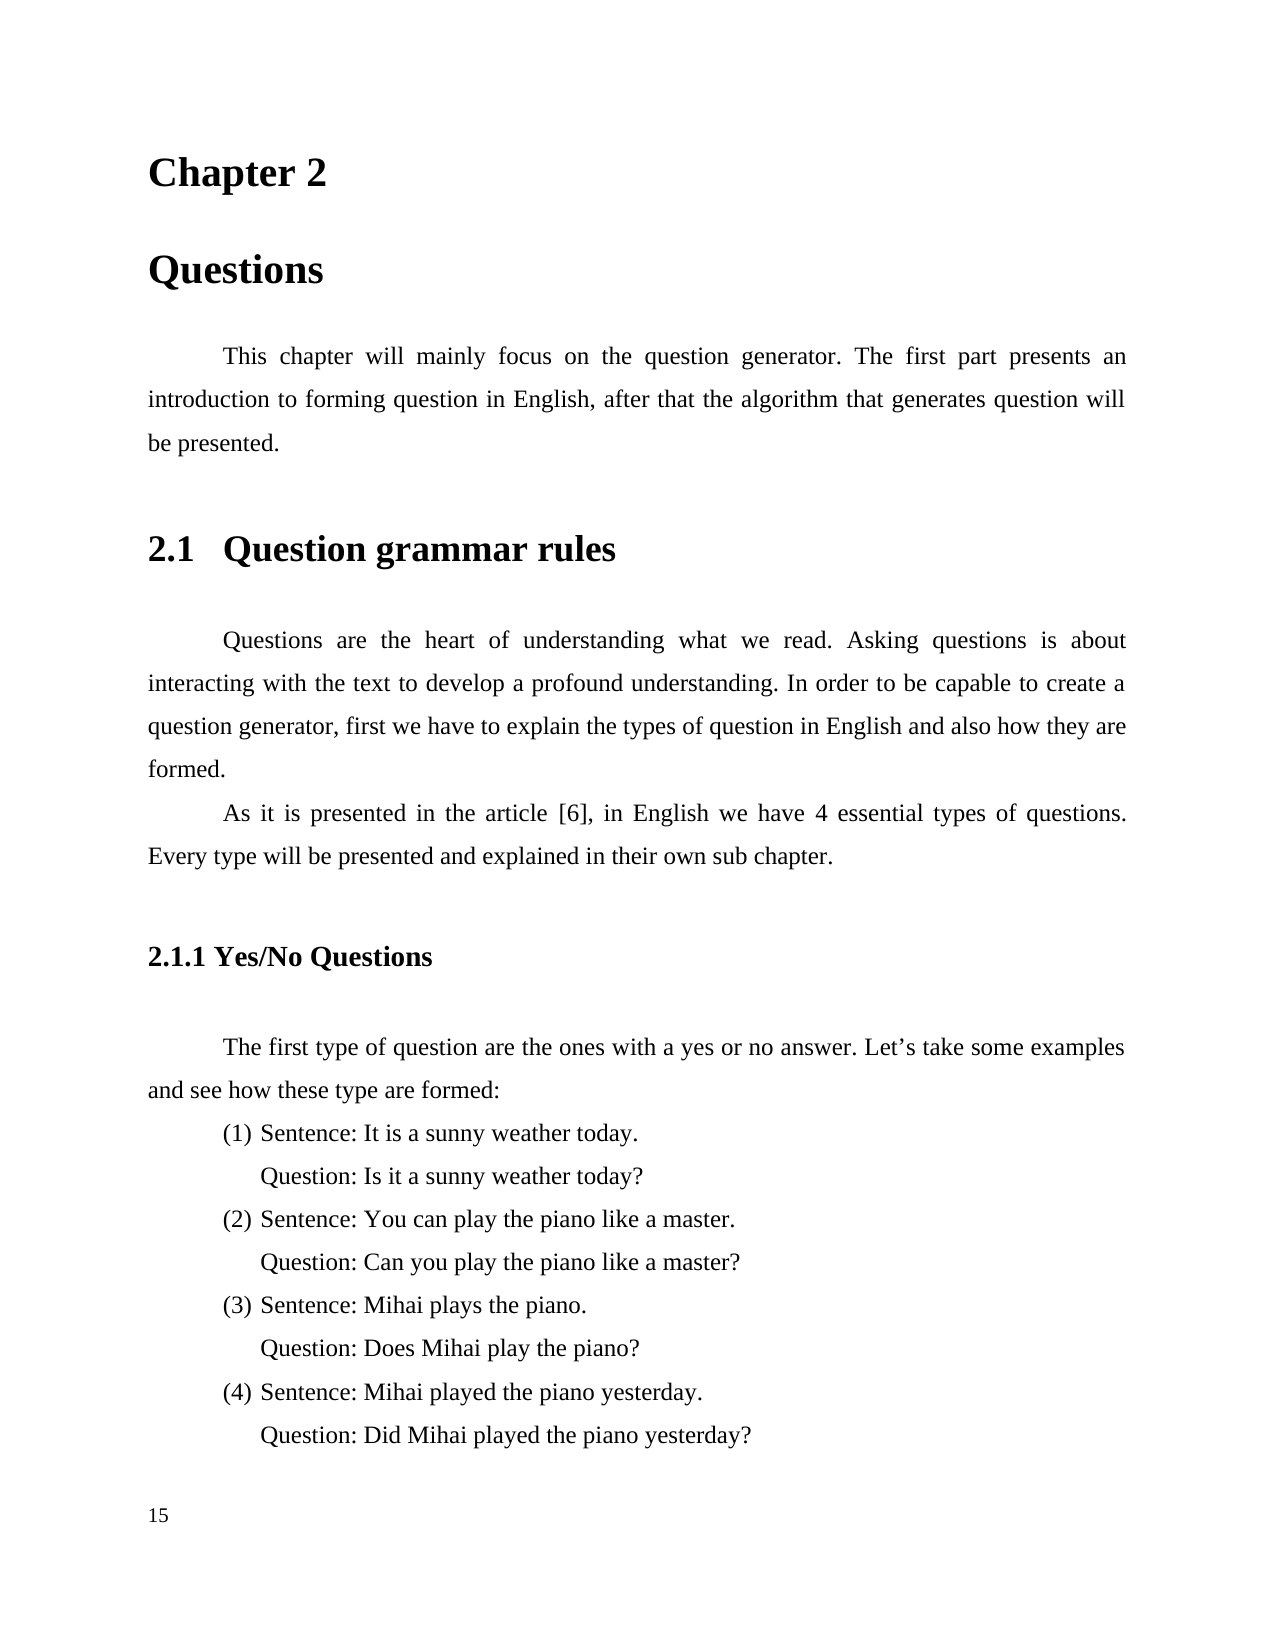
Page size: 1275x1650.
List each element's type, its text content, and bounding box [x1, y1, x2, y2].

subtitle 2.1 Question grammar rules [148, 526, 1127, 569]
text Question: Is it a sunny weather today? [260, 1161, 1127, 1190]
subtitle 2.1.1 Yes/No Questions [148, 939, 1127, 973]
text Question: Did Mihai played the piano yesterday? [260, 1420, 1127, 1448]
text Question: Does Mihai play the piano? [260, 1333, 1127, 1362]
list Sentence: Mihai played the piano yesterday. [223, 1377, 1127, 1405]
text Questions [148, 244, 1127, 292]
text Questions are the heart of understanding what we read. Asking questions is about interacting with the text to develop a profound understanding. In order to be capable to create a question generator, first we have to explain the types of question in English and also how they are formed. [148, 625, 1127, 783]
list Sentence: You can play the piano like a master. [223, 1204, 1127, 1233]
list Sentence: It is a sunny weather today. [223, 1118, 1127, 1147]
text The first type of question are the ones with a yes or no answer. Let’s take some examples and see how these type are formed: [148, 1032, 1127, 1103]
text As it is presented in the article , in English we have 4 essential types of questions. Every type will be presented and explained in their own sub chapter. [148, 798, 1127, 869]
text Question: Can you play the piano like a master? [260, 1247, 1127, 1276]
text This chapter will mainly focus on the question generator. The first part presents an introduction to forming question in English, after that the algorithm that generates question will be presented. [148, 341, 1127, 456]
text Chapter 2 [148, 148, 1127, 196]
list Sentence: Mihai plays the piano. [223, 1290, 1127, 1319]
